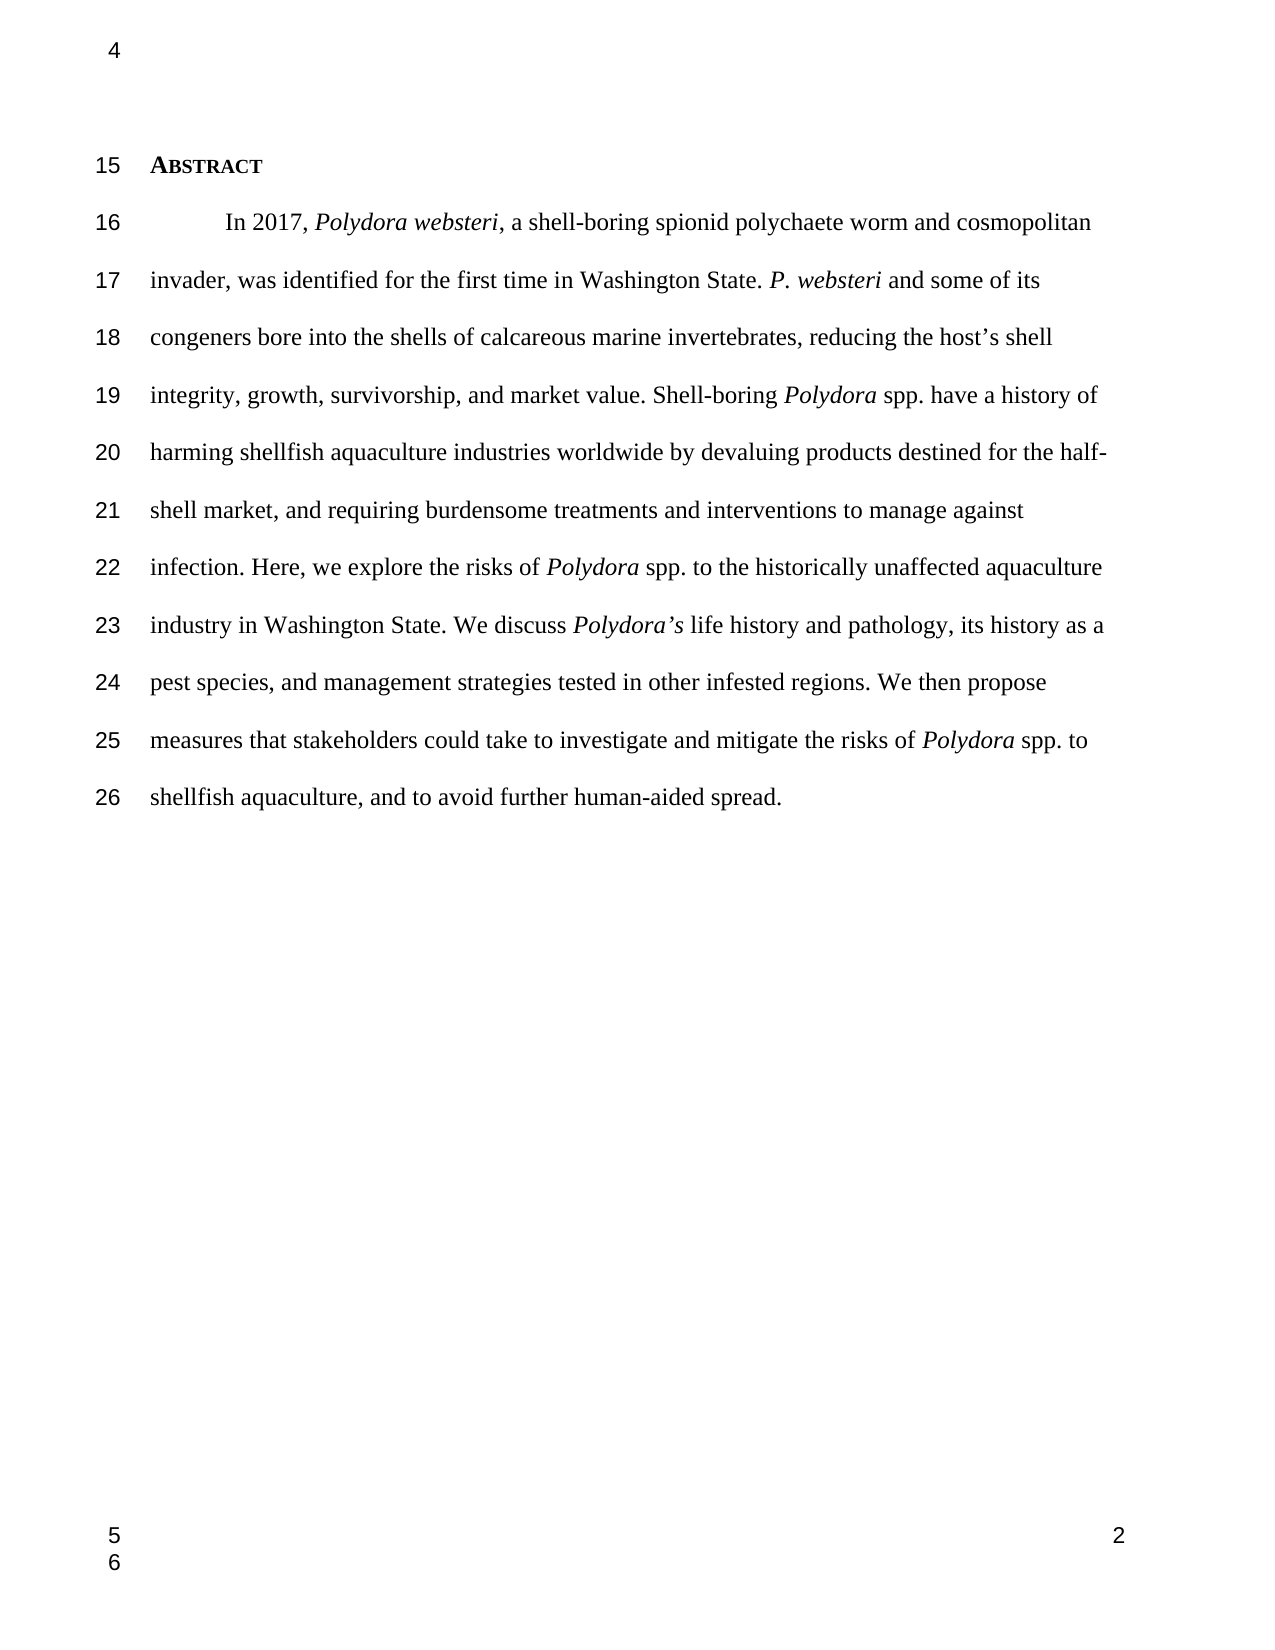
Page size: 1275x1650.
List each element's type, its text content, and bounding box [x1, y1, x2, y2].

text In 2017, Polydora websteri, a shell-boring spionid polychaete worm and cosmopolitan invader, was identified for the first time in Washington State. P. websteri and some of its congeners bore into the shells of calcareous marine invertebrates, reducing the host’s shell integrity, growth, survivorship, and market value. Shell-boring Polydora spp. have a history of harming shellfish aquaculture industries worldwide by devaluing products destined for the half-shell market, and requiring burdensome treatments and interventions to manage against infection. Here, we explore the risks of Polydora spp. to the historically unaffected aquaculture industry in Washington State. We discuss Polydora’s life history and pathology, its history as a pest species, and management strategies tested in other infested regions. We then propose measures that stakeholders could take to investigate and mitigate the risks of Polydora spp. to shellfish aquaculture, and to avoid further human-aided spread. [150, 207, 1125, 811]
text Abstract [150, 150, 1125, 179]
